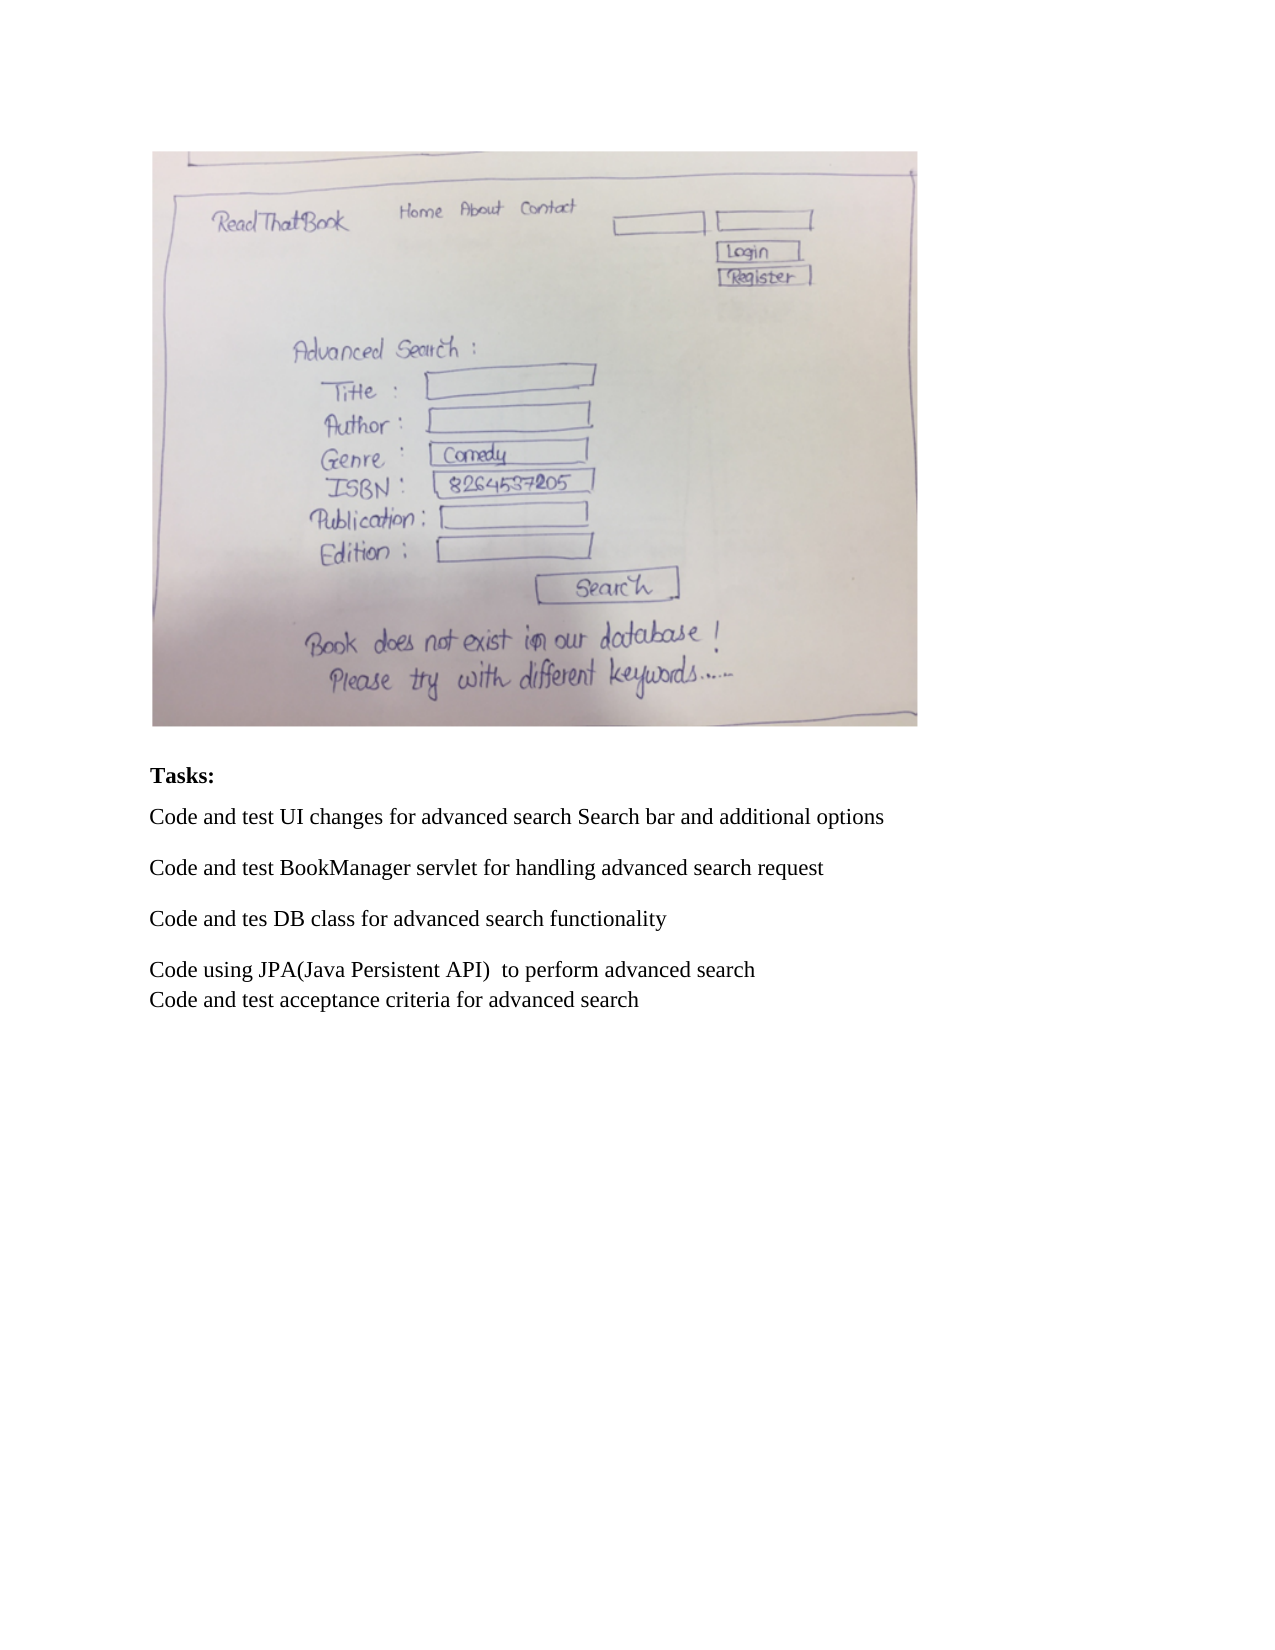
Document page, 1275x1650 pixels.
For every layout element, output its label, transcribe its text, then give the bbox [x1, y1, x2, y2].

table_cell Code using JPA(Java Persistent API) to perform advanced search Code and test acceptance criteria for advanced search [139, 946, 1114, 1057]
table_cell Code and test BookManager servlet for handling advanced search request [139, 844, 1114, 895]
text Tasks: [150, 762, 1125, 789]
table_cell Code and tes DB class for advanced search functionality [139, 895, 1114, 946]
picture [150, 150, 920, 729]
table_header Code and test UI changes for advanced search Search bar and additional options [139, 793, 1114, 844]
